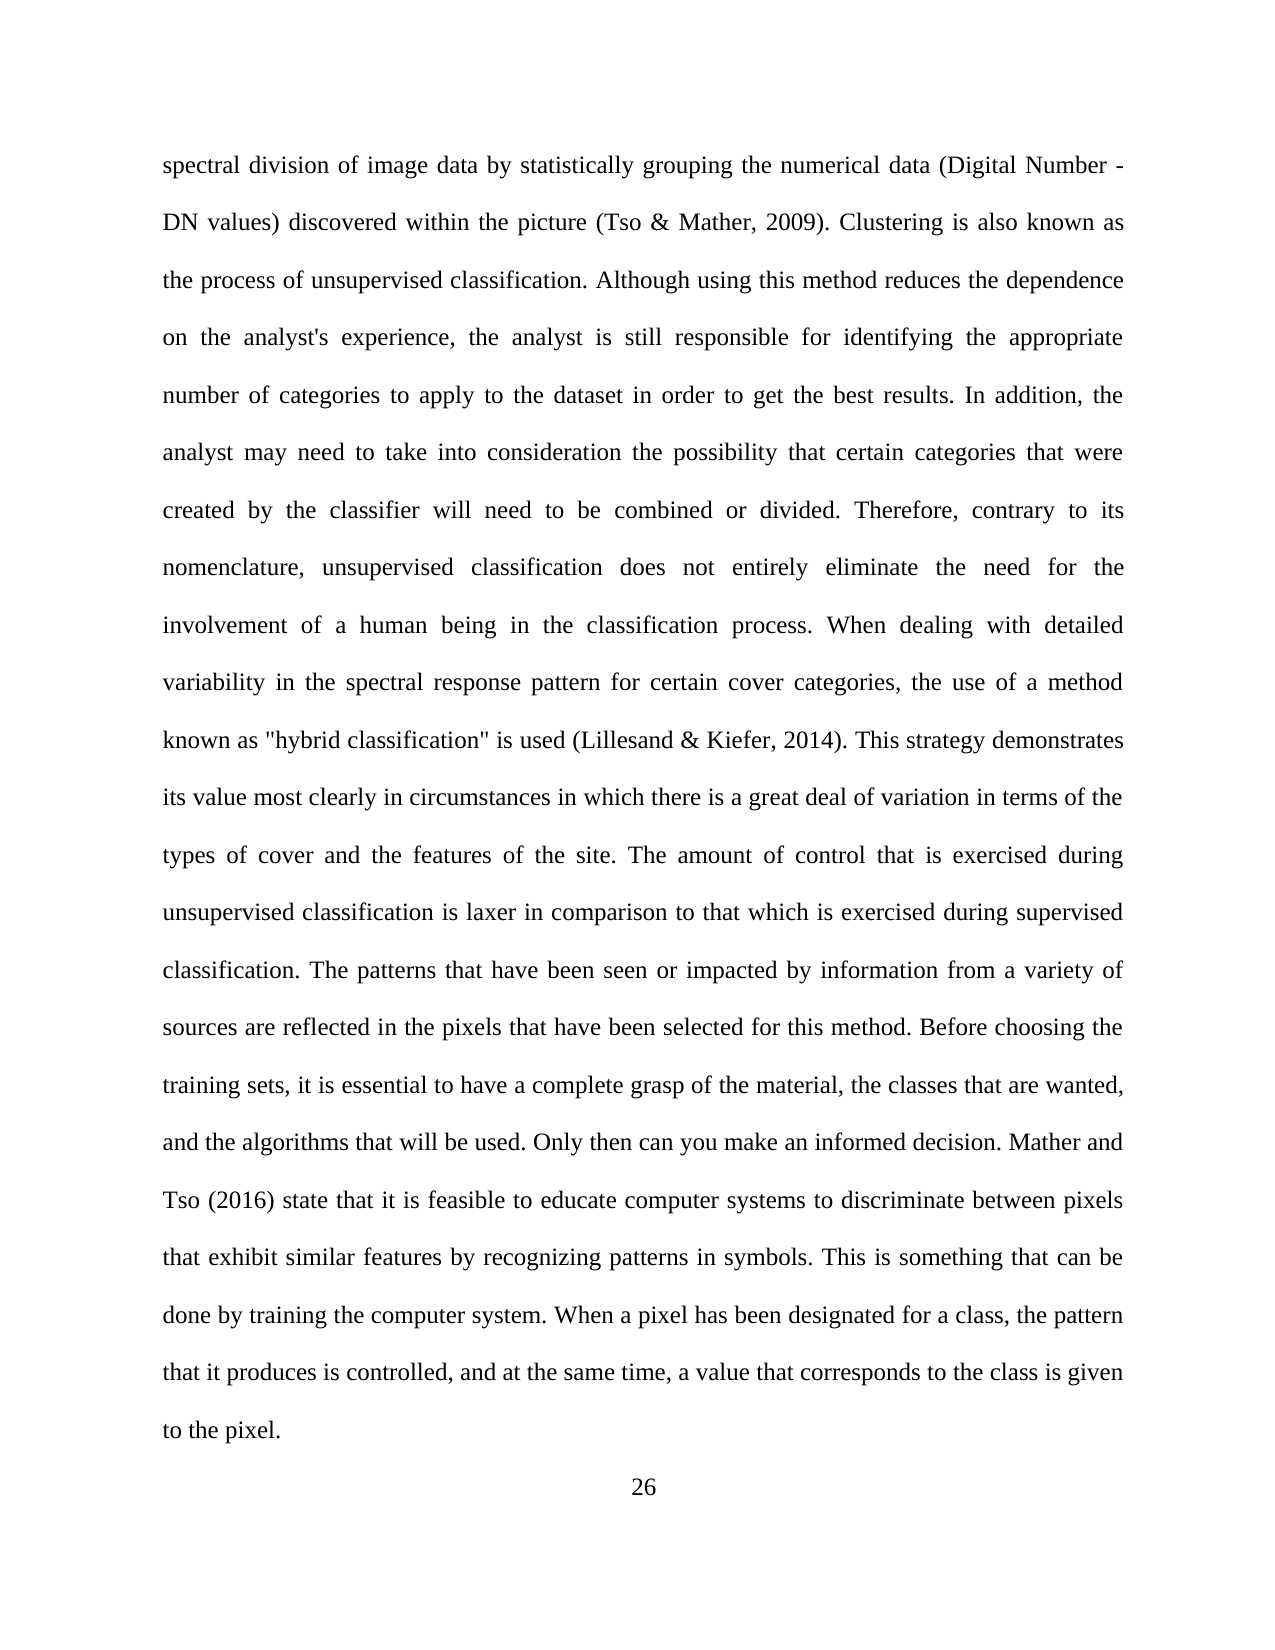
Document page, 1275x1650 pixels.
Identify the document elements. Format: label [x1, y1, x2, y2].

text [162, 150, 1125, 1444]
